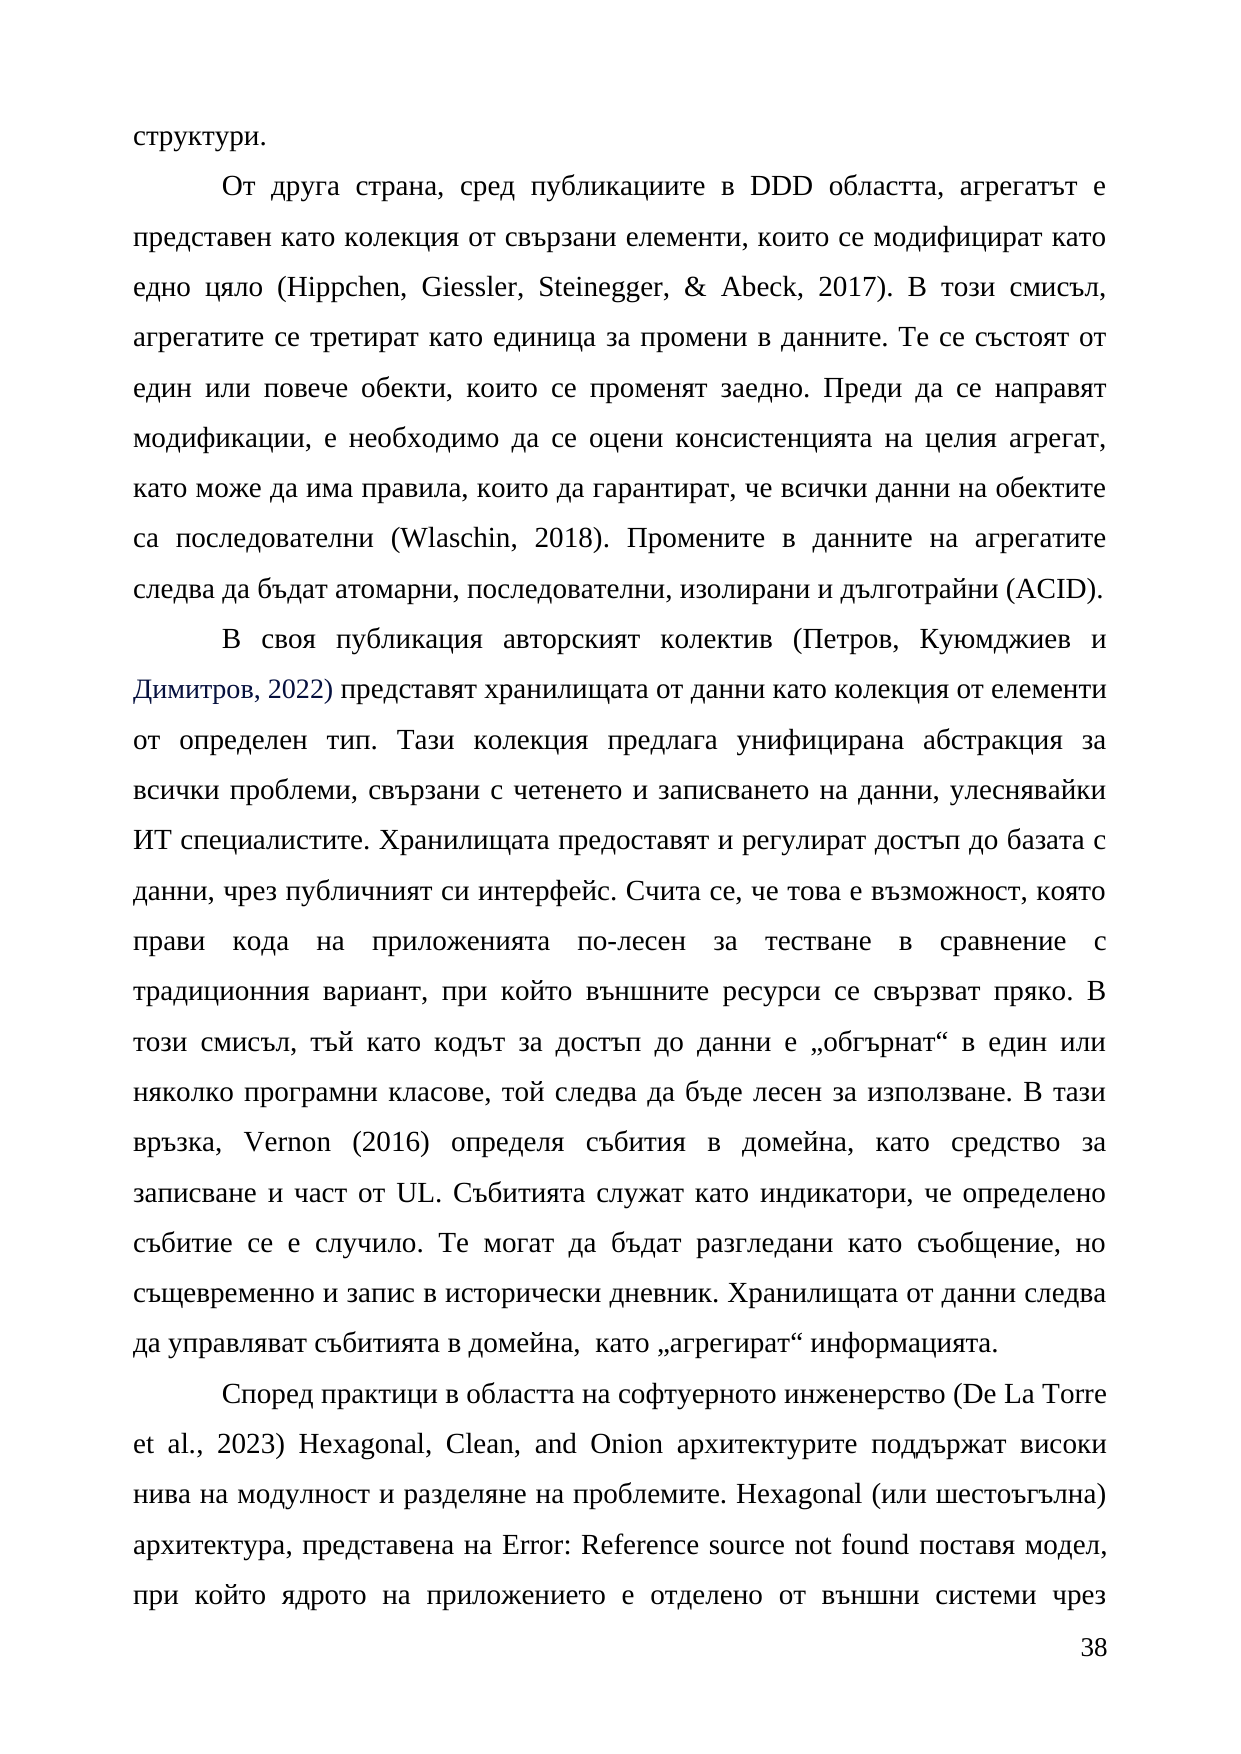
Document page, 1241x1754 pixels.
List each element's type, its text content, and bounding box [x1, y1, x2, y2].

text От друга страна, сред публикациите в DDD областта, агрегатът е представен като колекция от свързани елементи, които се модифицират като едно цяло (Hippchen, Giessler, Steinegger, & Abeck, 2017). В този смисъл, агрегатите се третират като единица за промени в данните. Те се състоят от един или повече обекти, които се променят заедно. Преди да се направят модификации, е необходимо да се оцени консистенцията на целия агрегат, като може да има правила, които да гарантират, че всички данни на обектите са последователни (Wlaschin, 2018). Промените в данните на агрегатите следва да бъдат атомарни, последователни, изолирани и дълготрайни (ACID). [133, 168, 1107, 604]
text В своя публикация авторският колектив (Петров, Куюмджиев и Димитров, 2022) представят хранилищата от данни като колекция от елементи от определен тип. Тази колекция предлага унифицирана абстракция за всички проблеми, свързани с четенето и записването на данни, улеснявайки ИТ специалистите. Хранилищата предоставят и регулират достъп до базата с данни, чрез публичният си интерфейс. Счита се, че това е възможност, която прави кода на приложенията по-лесен за тестване в сравнение с традиционния вариант, при който външните ресурси се свързват пряко. В този смисъл, тъй като кодът за достъп до данни е „обгърнат“ в един или няколко програмни класове, той следва да бъде лесен за използване. В тази връзка, Vernon (2016) определя събития в домейна, като средство за записване и част от UL. Събитията служат като индикатори, че определено събитие се е случило. Те могат да бъдат разгледани като съобщение, но същевременно и запис в исторически дневник. Хранилищата от данни следва да управляват събитията в домейна, като „агрегират“ информацията. [133, 621, 1107, 1359]
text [133, 1376, 1107, 1611]
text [133, 118, 1107, 152]
